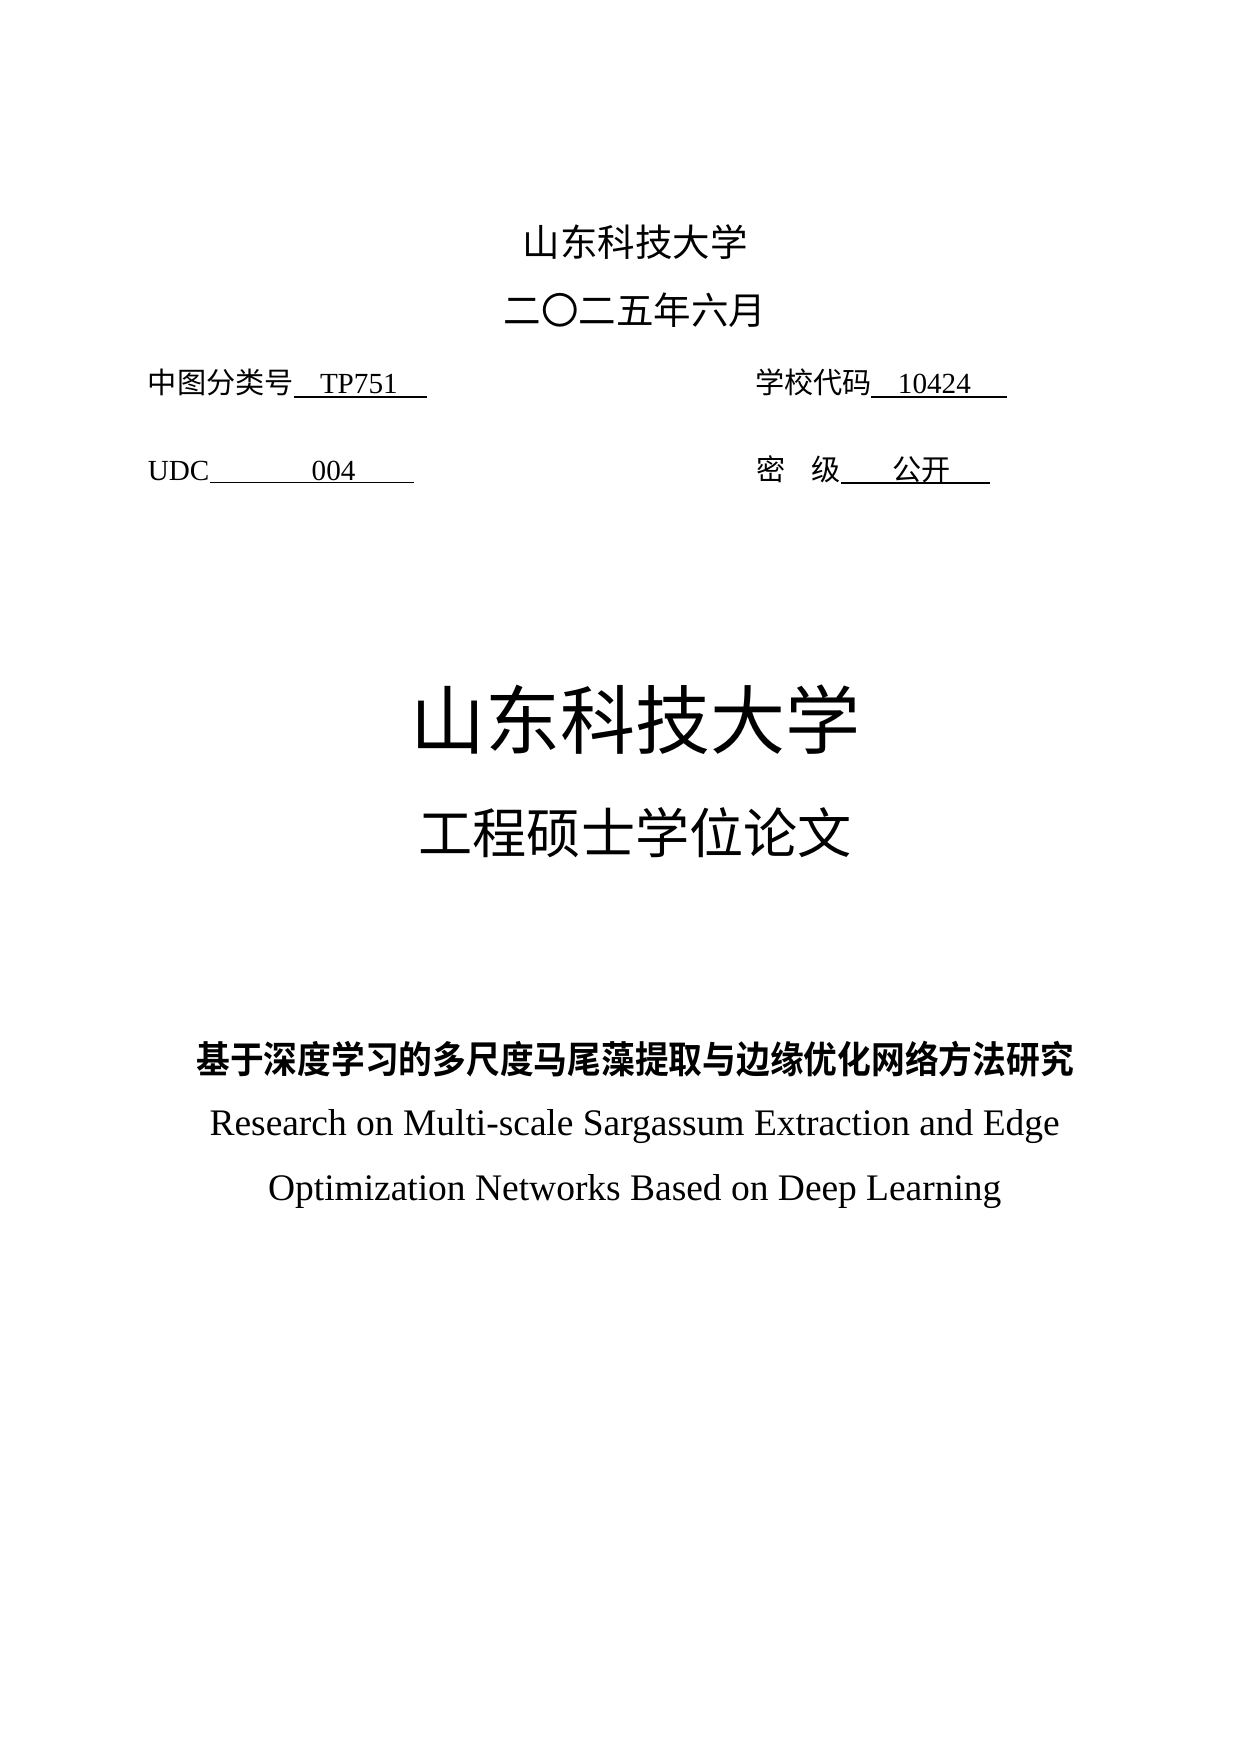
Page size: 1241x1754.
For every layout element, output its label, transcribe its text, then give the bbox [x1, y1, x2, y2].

text 中图分类号 TP751 学校代码 10424 [148, 349, 1078, 414]
text 二〇二五年六月 [148, 281, 1122, 335]
text UDC 004 密 级 公开 [148, 435, 1078, 500]
text 工程硕士学位论文 [148, 781, 1122, 878]
text Research on Multi-scale Sargassum Extraction and Edge Optimization Networks Based on Deep Learning [148, 1090, 1122, 1220]
text 山东科技大学 [148, 651, 1122, 781]
text 基于深度学习的多尺度马尾藻提取与边缘优化网络方法研究 [148, 1025, 1122, 1090]
text 山东科技大学 [148, 213, 1122, 267]
